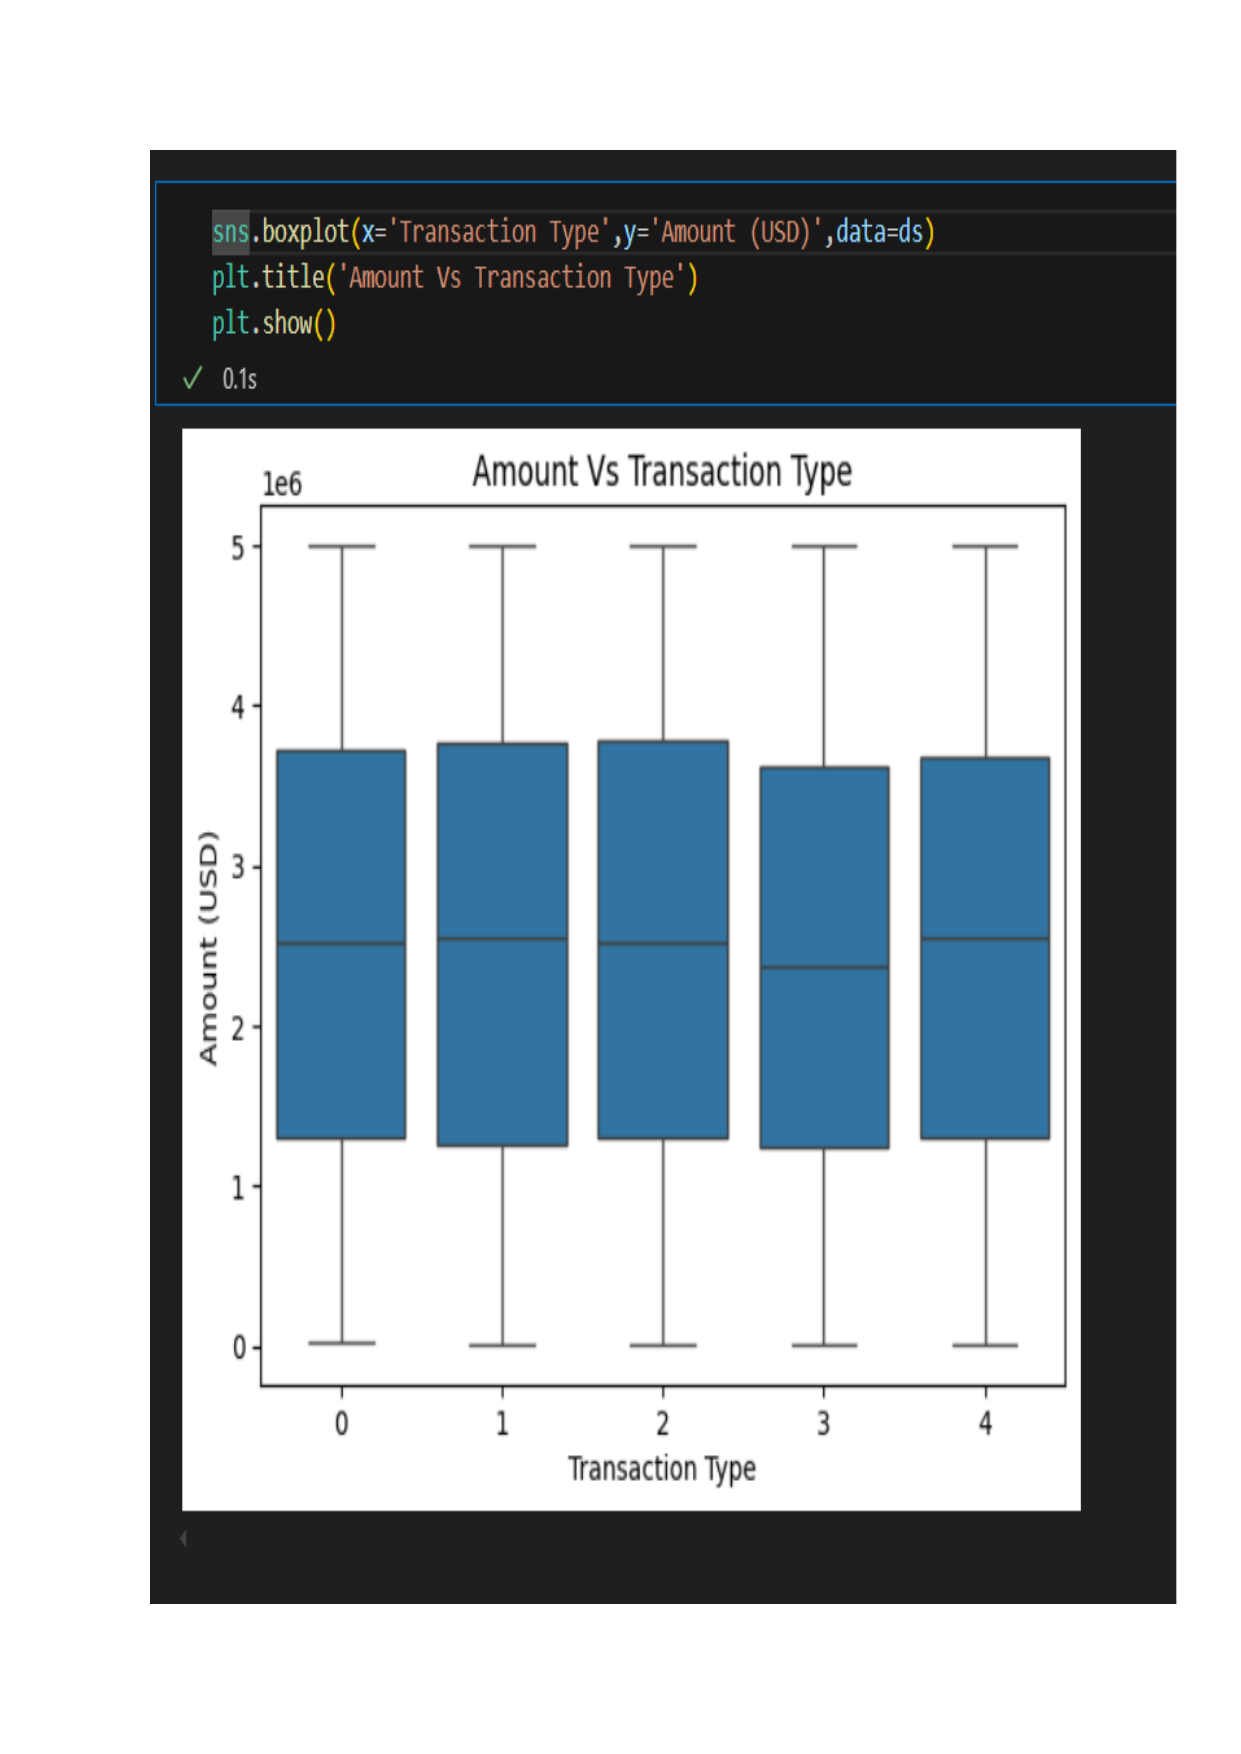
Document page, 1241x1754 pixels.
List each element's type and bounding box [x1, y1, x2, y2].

picture [150, 150, 1177, 1604]
